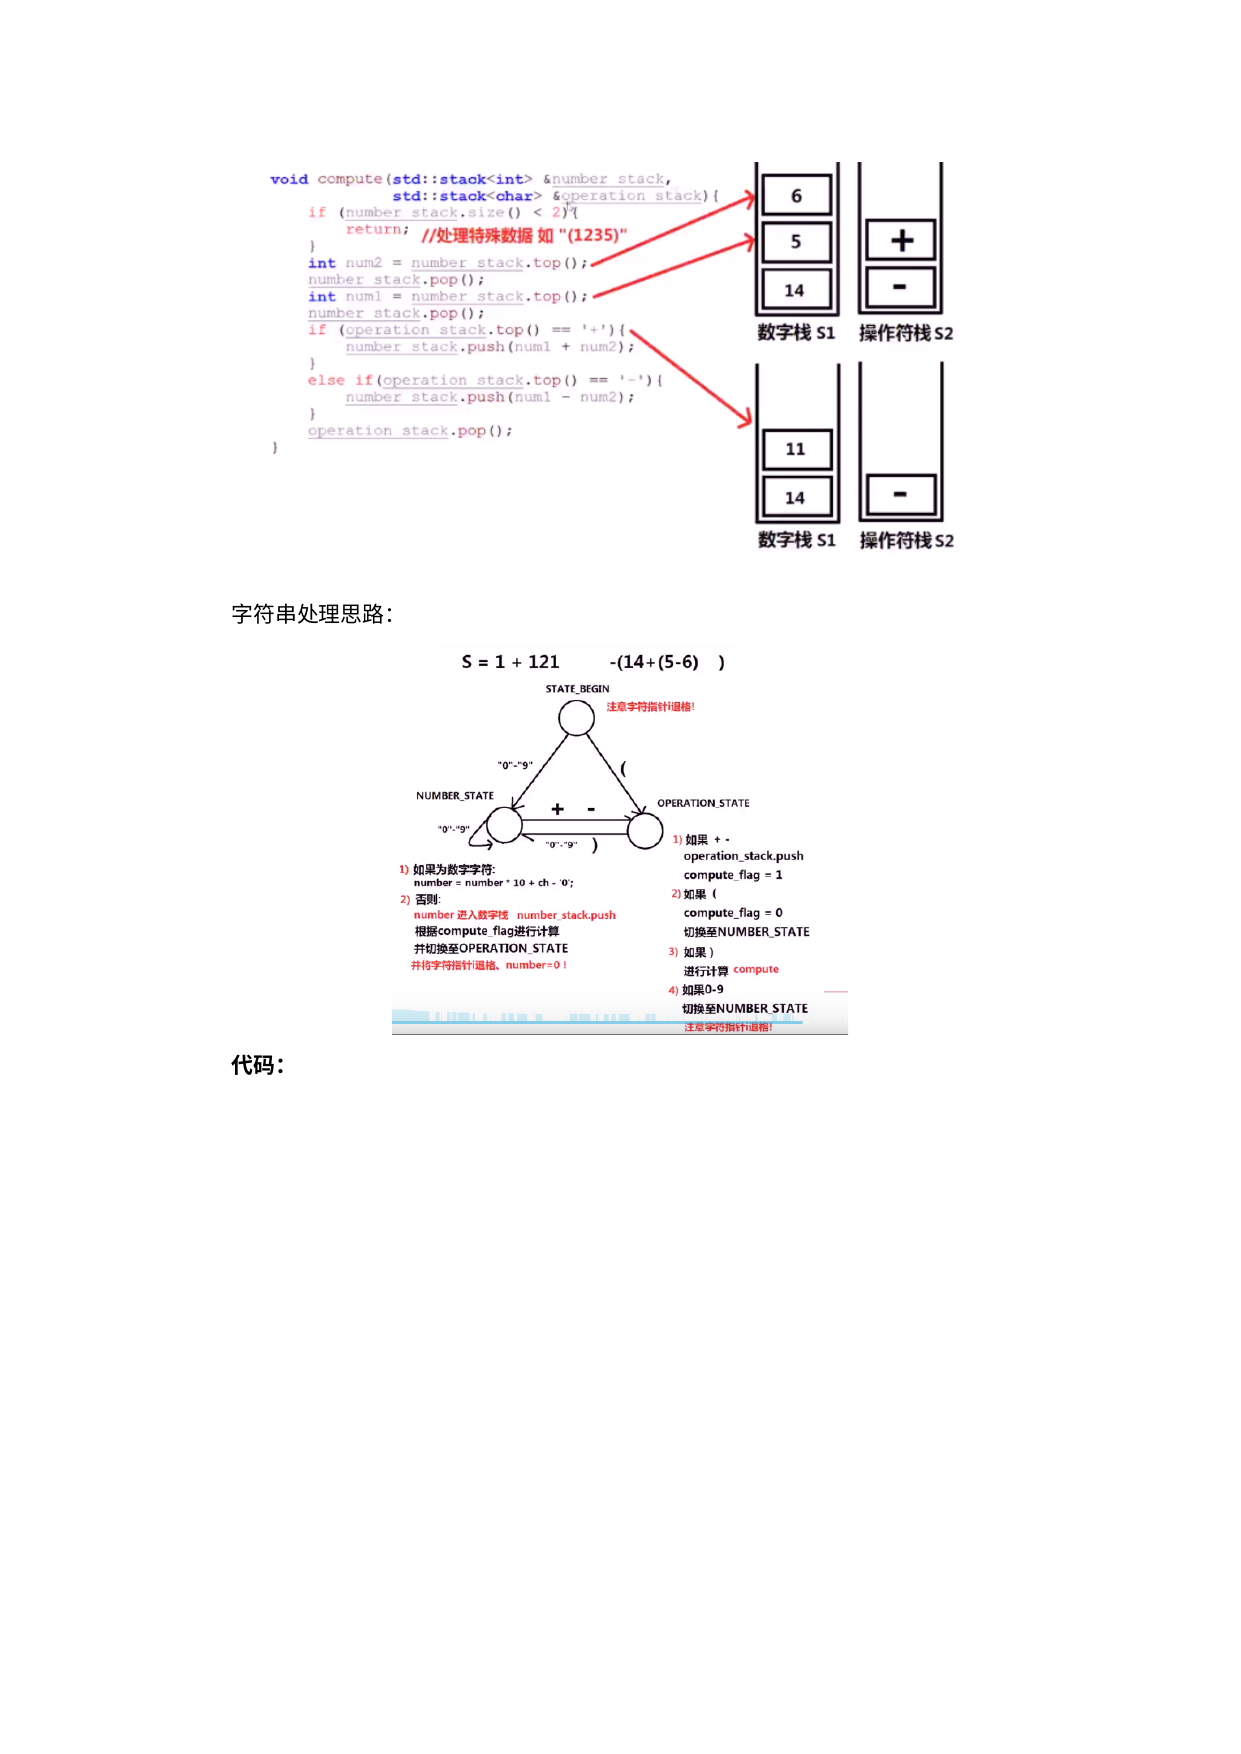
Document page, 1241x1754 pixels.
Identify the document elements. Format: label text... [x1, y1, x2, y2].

picture [249, 162, 992, 566]
text 代码： [187, 1048, 1053, 1081]
picture [392, 645, 849, 1035]
text 字符串处理思路： [187, 597, 1053, 629]
